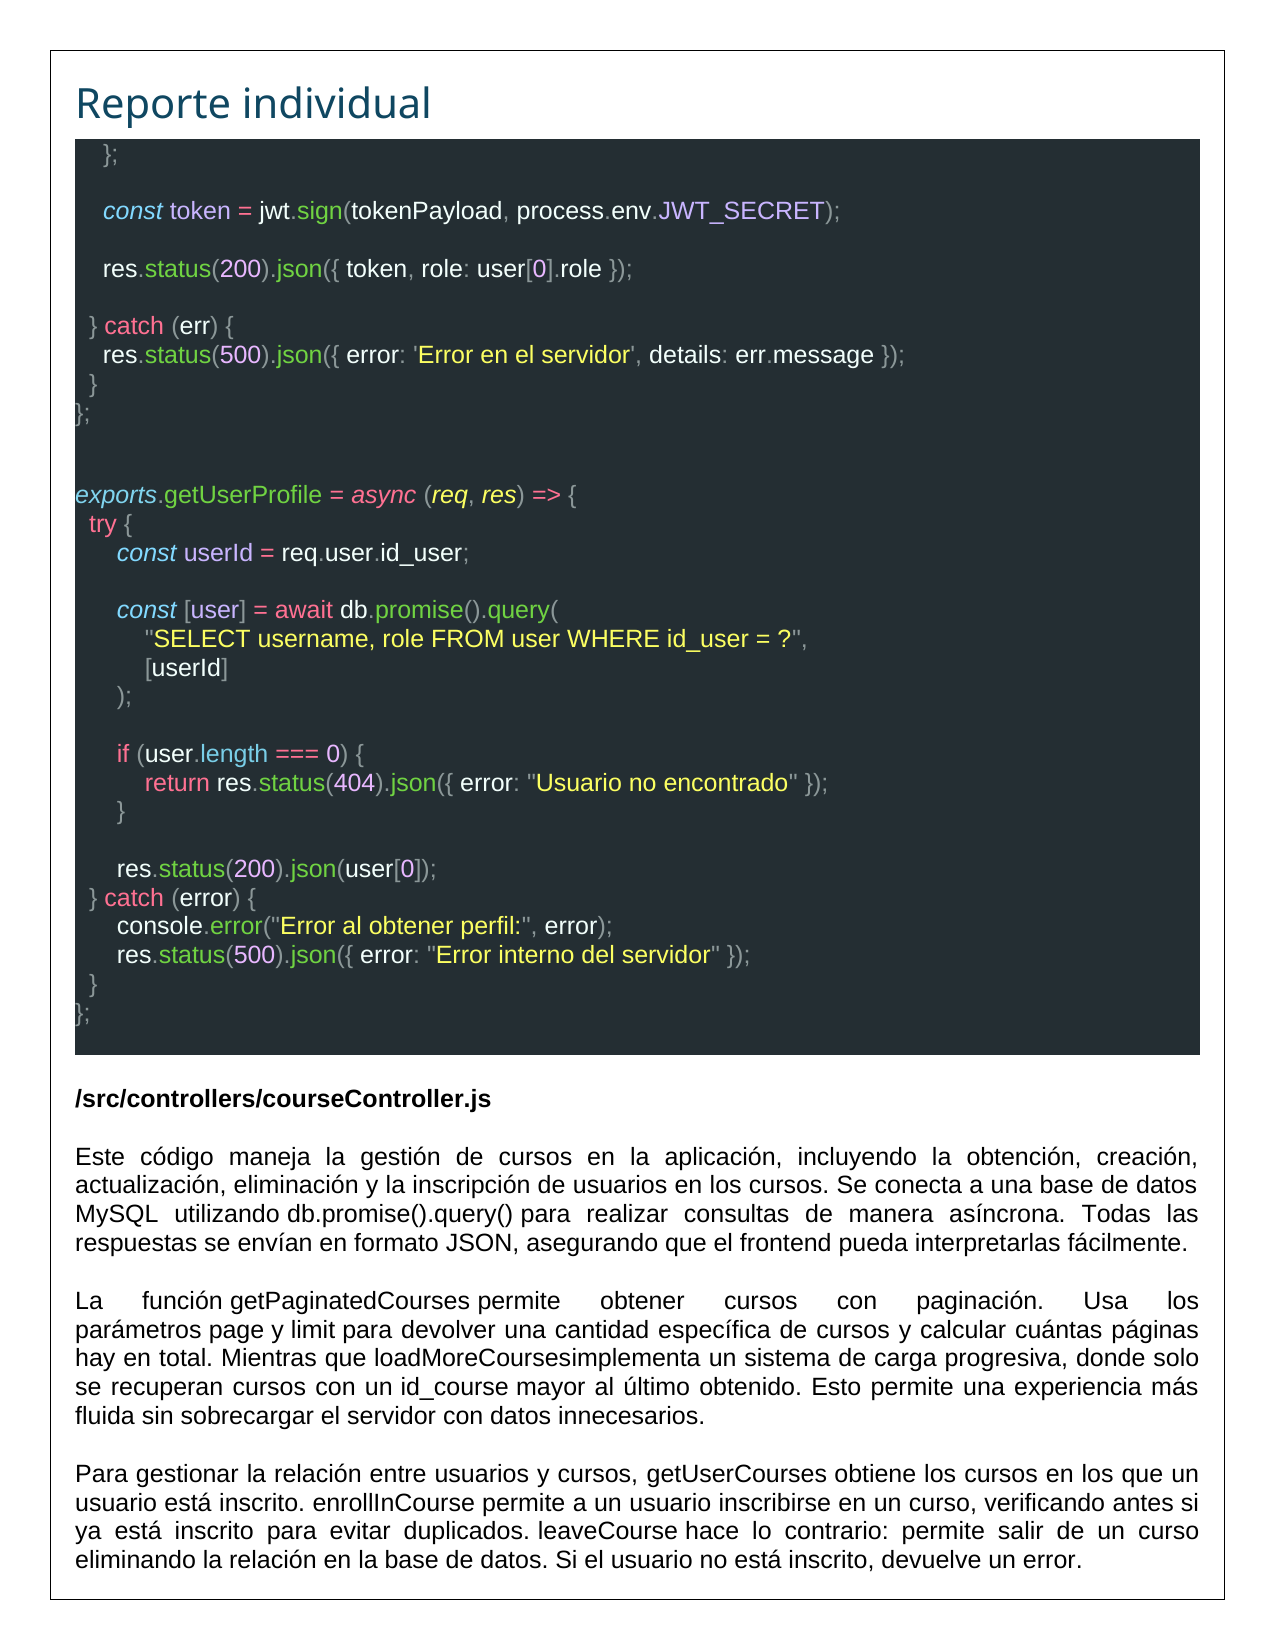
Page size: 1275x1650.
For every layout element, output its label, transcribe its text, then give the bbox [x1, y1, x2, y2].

text if (user.length === 0) { [75, 739, 1200, 768]
text const userId = req.user.id_user; [75, 538, 1200, 566]
text Este código maneja la gestión de cursos en la aplicación, incluyendo la obtención, creación, actualización, eliminación y la inscripción de usuarios en los cursos. Se conecta a una base de datos MySQL utilizando db.promise().query() para realizar consultas de manera asíncrona. Todas las respuestas se envían en formato JSON, asegurando que el frontend pueda interpretarlas fácilmente. [75, 1142, 1200, 1257]
text const token = jwt.sign(tokenPayload, process.env.JWT_SECRET); [75, 196, 1200, 225]
text console.error("Error al obtener perfil:", error); [75, 911, 1200, 940]
text } [75, 969, 1200, 998]
text Para gestionar la relación entre usuarios y cursos, getUserCourses obtiene los cursos en los que un usuario está inscrito. enrollInCourse permite a un usuario inscribirse en un curso, verificando antes si ya está inscrito para evitar duplicados. leaveCourse hace lo contrario: permite salir de un curso eliminando la relación en la base de datos. Si el usuario no está inscrito, devuelve un error. [75, 1459, 1200, 1574]
text } catch (error) { [75, 883, 1200, 911]
text return res.status(404).json({ error: "Usuario no encontrado" }); [75, 768, 1200, 796]
text }; [75, 139, 1200, 168]
text "SELECT username, role FROM user WHERE id_user = ?", [75, 624, 1200, 653]
text res.status(200).json(user[0]); [75, 854, 1200, 883]
text La función getPaginatedCourses permite obtener cursos con paginación. Usa los parámetros page y limit para devolver una cantidad específica de cursos y calcular cuántas páginas hay en total. Mientras que loadMoreCoursesimplementa un sistema de carga progresiva, donde solo se recuperan cursos con un id_course mayor al último obtenido. Esto permite una experiencia más fluida sin sobrecargar el servidor con datos innecesarios. [75, 1286, 1200, 1430]
text res.status(200).json({ token, role: user[0].role }); [75, 254, 1200, 283]
text [userId] [75, 653, 1200, 681]
text res.status(500).json({ error: 'Error en el servidor', details: err.message }); [75, 340, 1200, 369]
text }; [75, 998, 1200, 1026]
text try { [75, 509, 1200, 538]
text }; [75, 398, 1200, 426]
text } [75, 369, 1200, 398]
text res.status(500).json({ error: "Error interno del servidor" }); [75, 940, 1200, 969]
text const [user] = await db.promise().query( [75, 595, 1200, 624]
text } catch (err) { [75, 311, 1200, 340]
text ); [75, 681, 1200, 710]
text } [75, 796, 1200, 825]
text /src/controllers/courseController.js [75, 1084, 1200, 1113]
text exports.getUserProfile = async (req, res) => { [75, 480, 1200, 509]
